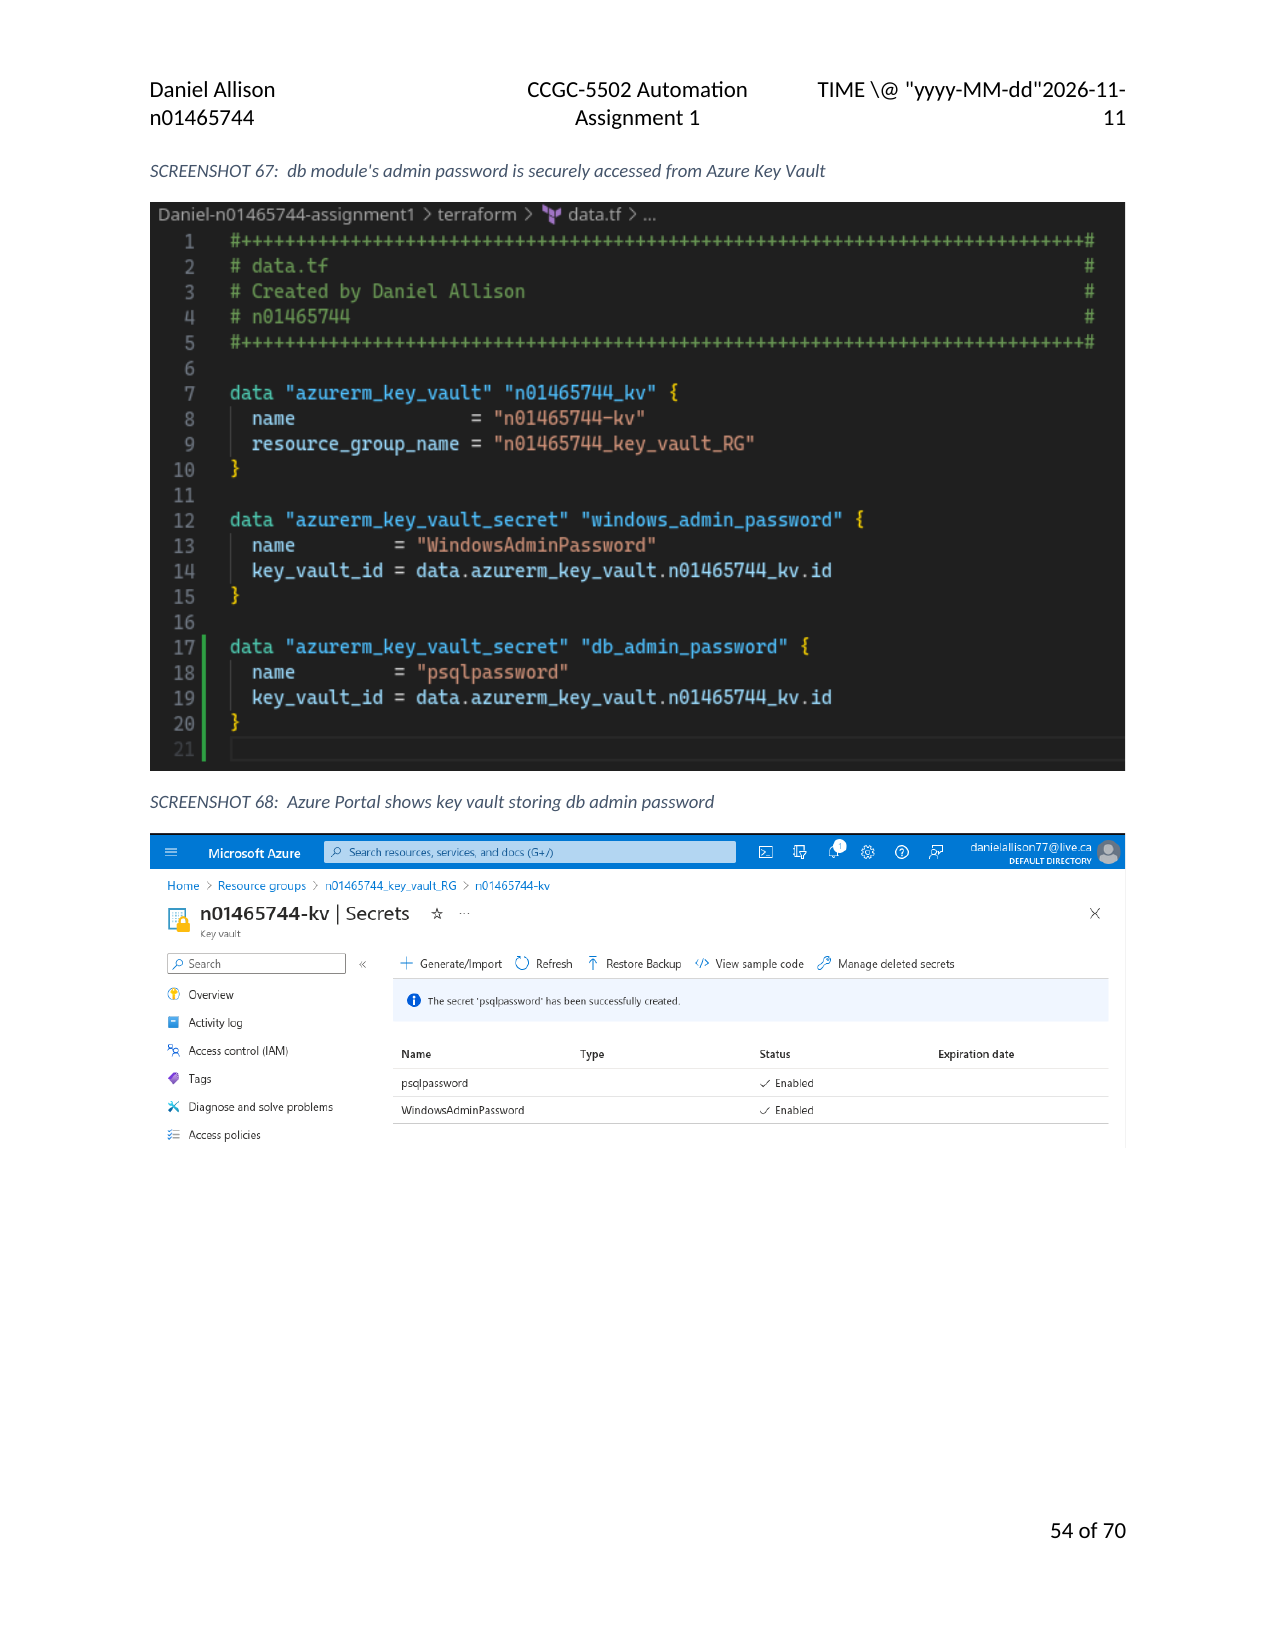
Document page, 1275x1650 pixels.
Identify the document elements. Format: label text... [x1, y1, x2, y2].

picture [150, 202, 1125, 771]
text SCREENSHOT 67: db module's admin password is securely accessed from Azure Key Vault [150, 159, 1125, 182]
picture [150, 833, 1125, 1148]
text SCREENSHOT 68: Azure Portal shows key vault storing db admin password [150, 790, 1125, 813]
